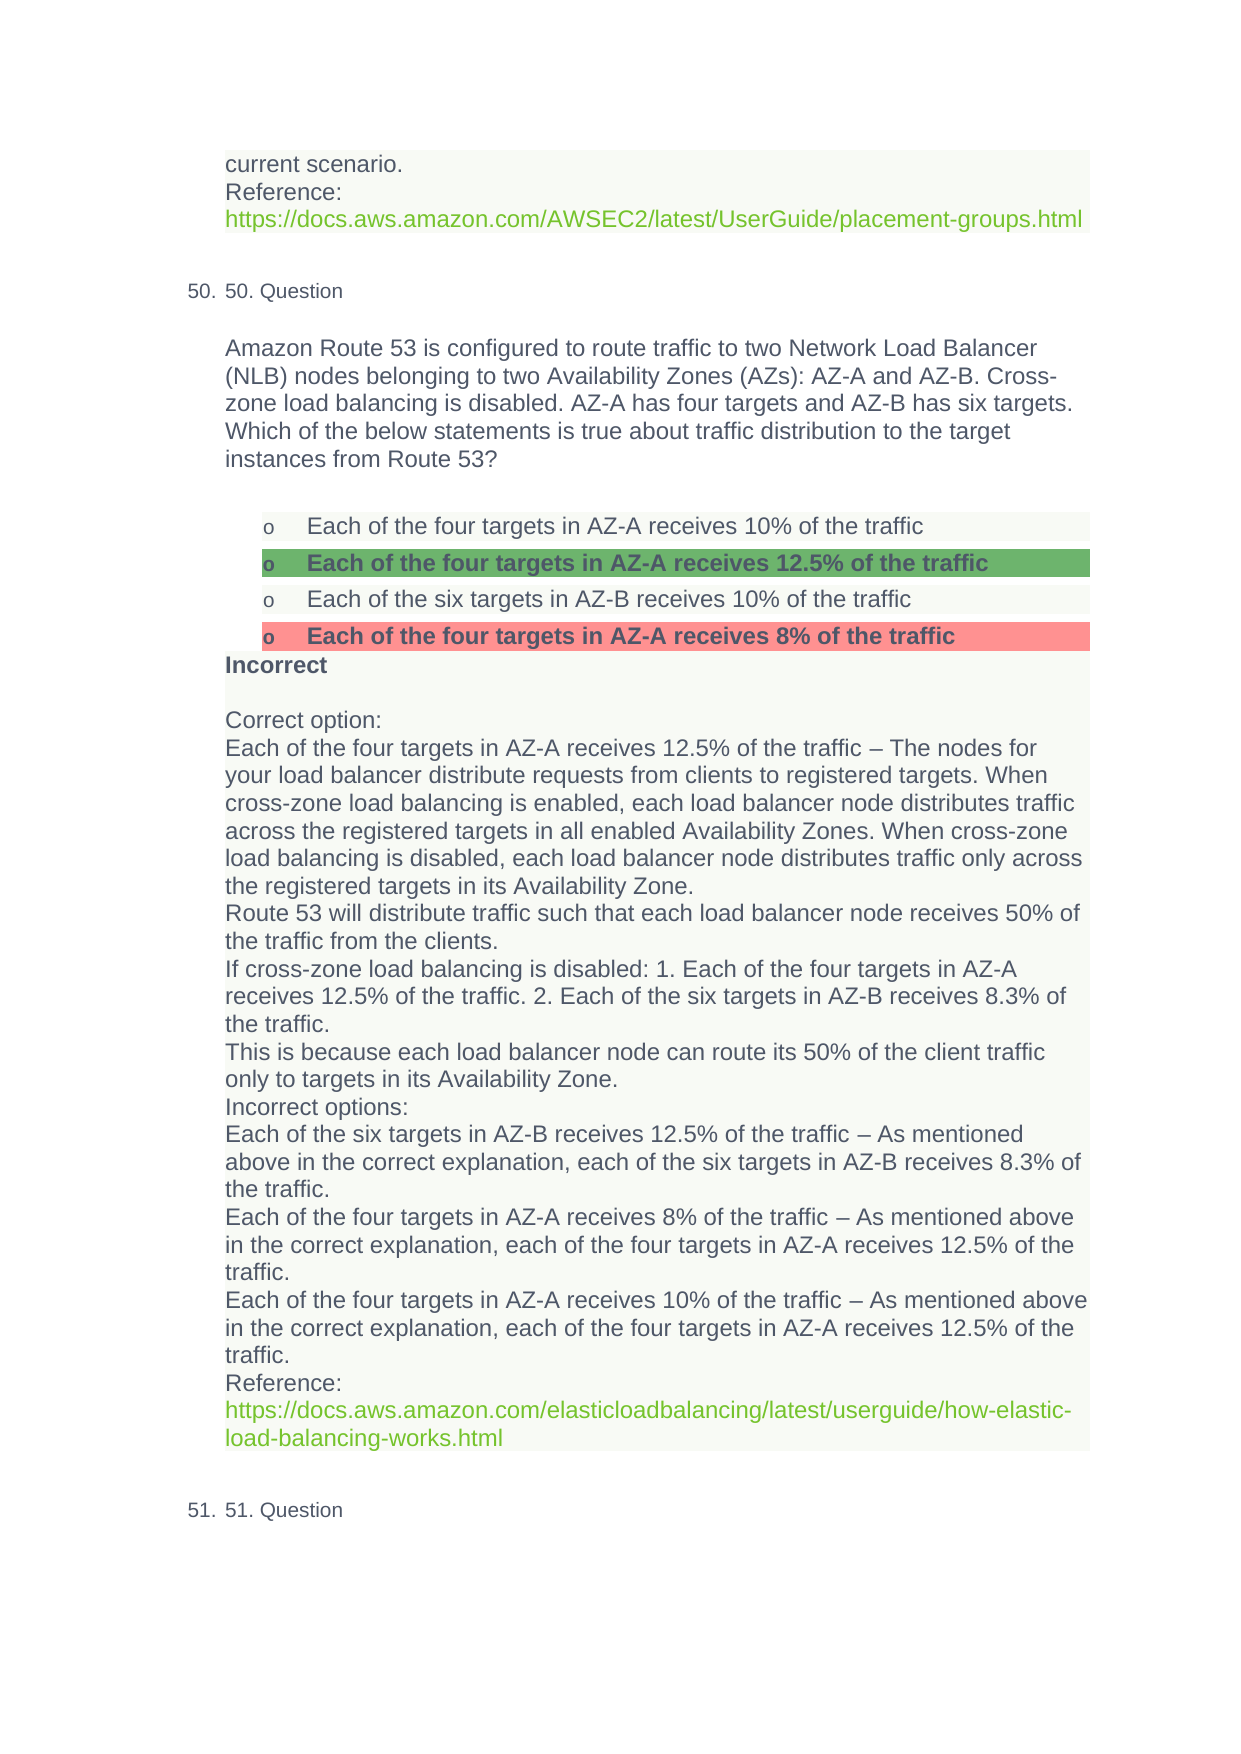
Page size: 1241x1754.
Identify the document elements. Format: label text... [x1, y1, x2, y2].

list 50. Question [187, 273, 1090, 303]
list Each of the six targets in AZ-B receives 10% of the traffic [262, 585, 1090, 614]
list Each of the four targets in AZ-A receives 10% of the traffic [262, 512, 1090, 541]
text Amazon Route 53 is configured to route traffic to two Network Load Balancer (NLB) nodes belonging to two Availability Zones (AZs): AZ-A and AZ-B. Cross-zone load balancing is disabled. AZ-A has four targets and AZ-B has six targets. Which of the below statements is true about traffic distribution to the target instances from Route 53? [225, 334, 1090, 472]
list 51. Question [187, 1491, 1090, 1521]
text Incorrect [225, 651, 1090, 706]
list Each of the four targets in AZ-A receives 12.5% of the traffic [262, 549, 1090, 577]
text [225, 150, 1090, 233]
text Correct option: Each of the four targets in AZ-A receives 12.5% of the traffic – The nodes for your load balancer distribute requests from clients to registered targets. When cross-zone load balancing is enabled, each load balancer node distributes traffic across the registered targets in all enabled Availability Zones. When cross-zone load balancing is disabled, each load balancer node distributes traffic only across the registered targets in its Availability Zone. Route 53 will distribute traffic such that each load balancer node receives 50% of the traffic from the clients. If cross-zone load balancing is disabled: 1. Each of the four targets in AZ-A receives 12.5% of the traffic. 2. Each of the six targets in AZ-B receives 8.3% of the traffic. This is because each load balancer node can route its 50% of the client traffic only to targets in its Availability Zone. Incorrect options: Each of the six targets in AZ-B receives 12.5% of the traffic – As mentioned above in the correct explanation, each of the six targets in AZ-B receives 8.3% of the traffic. Each of the four targets in AZ-A receives 8% of the traffic – As mentioned above in the correct explanation, each of the four targets in AZ-A receives 12.5% of the traffic. Each of the four targets in AZ-A receives 10% of the traffic – As mentioned above in the correct explanation, each of the four targets in AZ-A receives 12.5% of the traffic. Reference: https://docs.aws.amazon.com/elasticloadbalancing/latest/userguide/how-elastic-load-balancing-works.html [225, 706, 1090, 1451]
list Each of the four targets in AZ-A receives 8% of the traffic [262, 622, 1090, 651]
